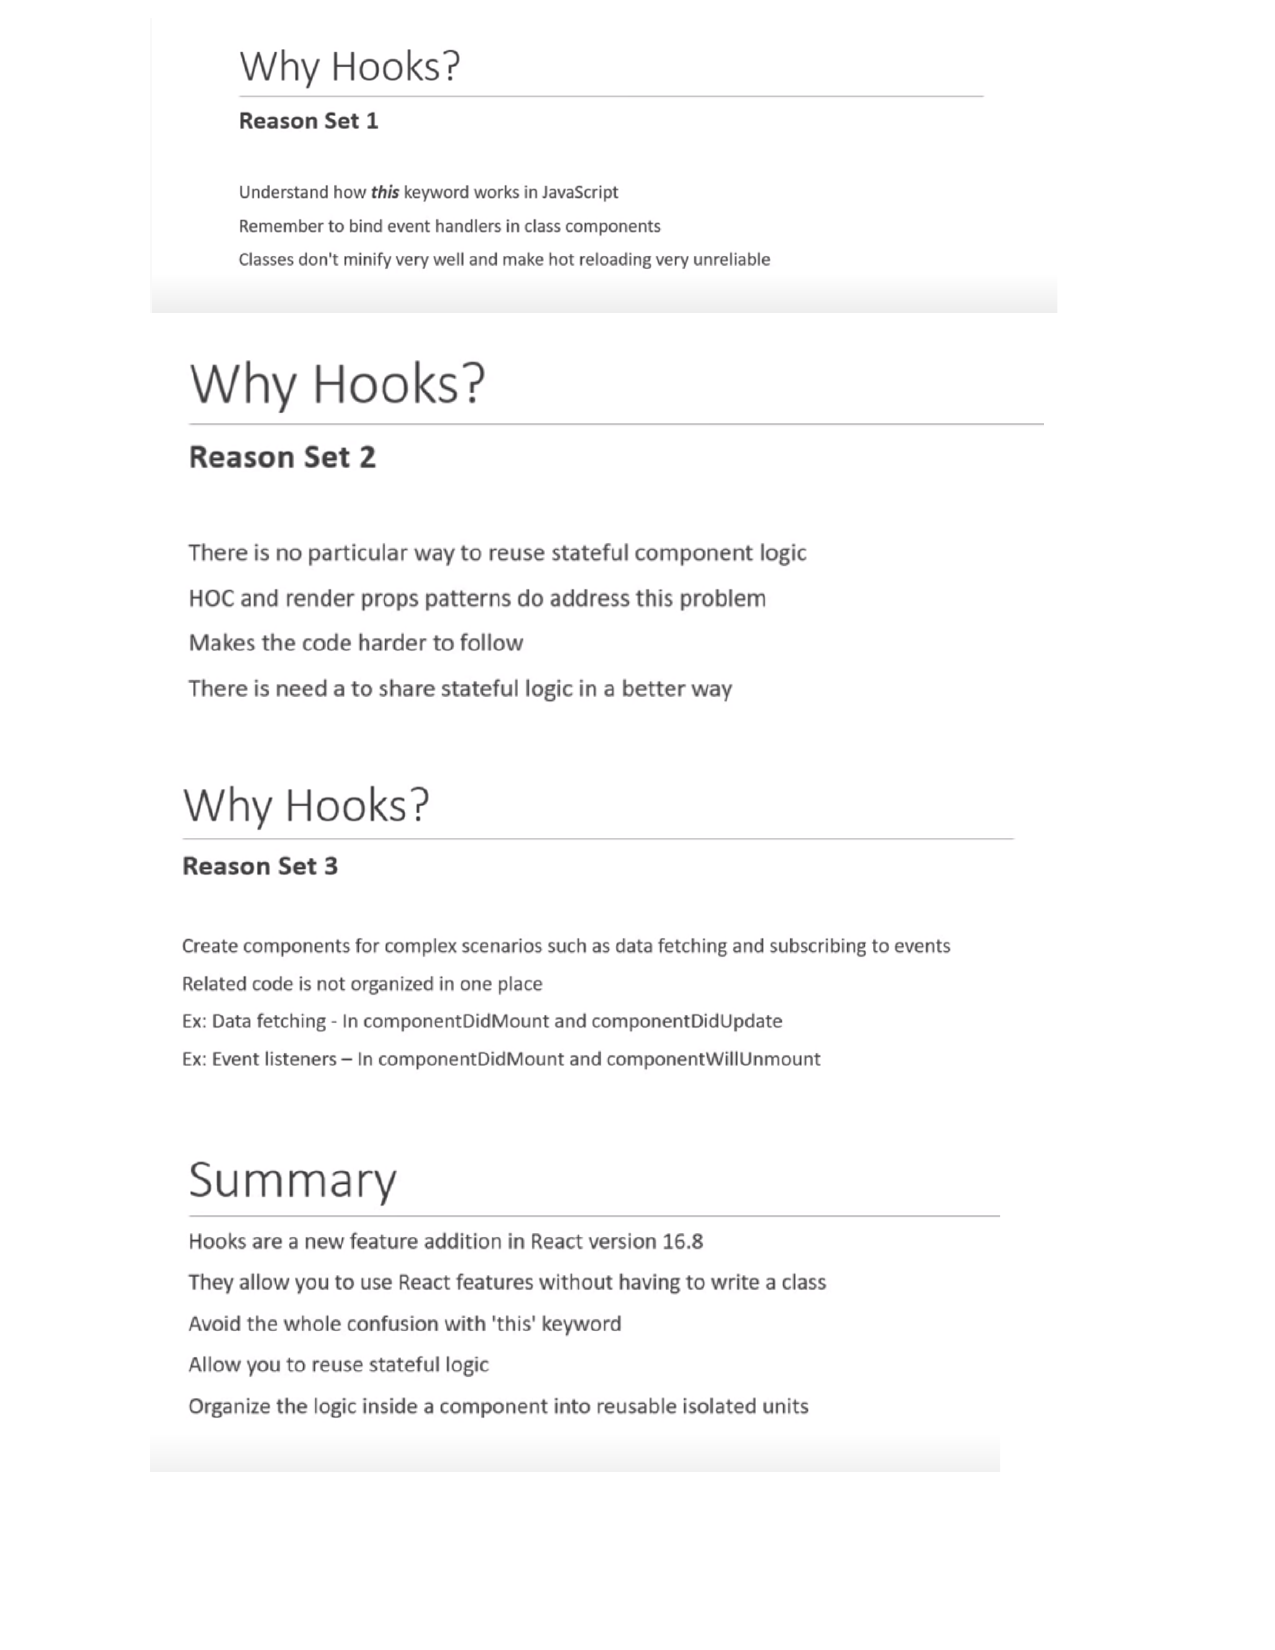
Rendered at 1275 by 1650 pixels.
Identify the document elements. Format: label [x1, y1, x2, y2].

picture [150, 18, 1058, 313]
picture [150, 337, 1044, 744]
picture [150, 1126, 1001, 1472]
picture [150, 768, 1033, 1102]
